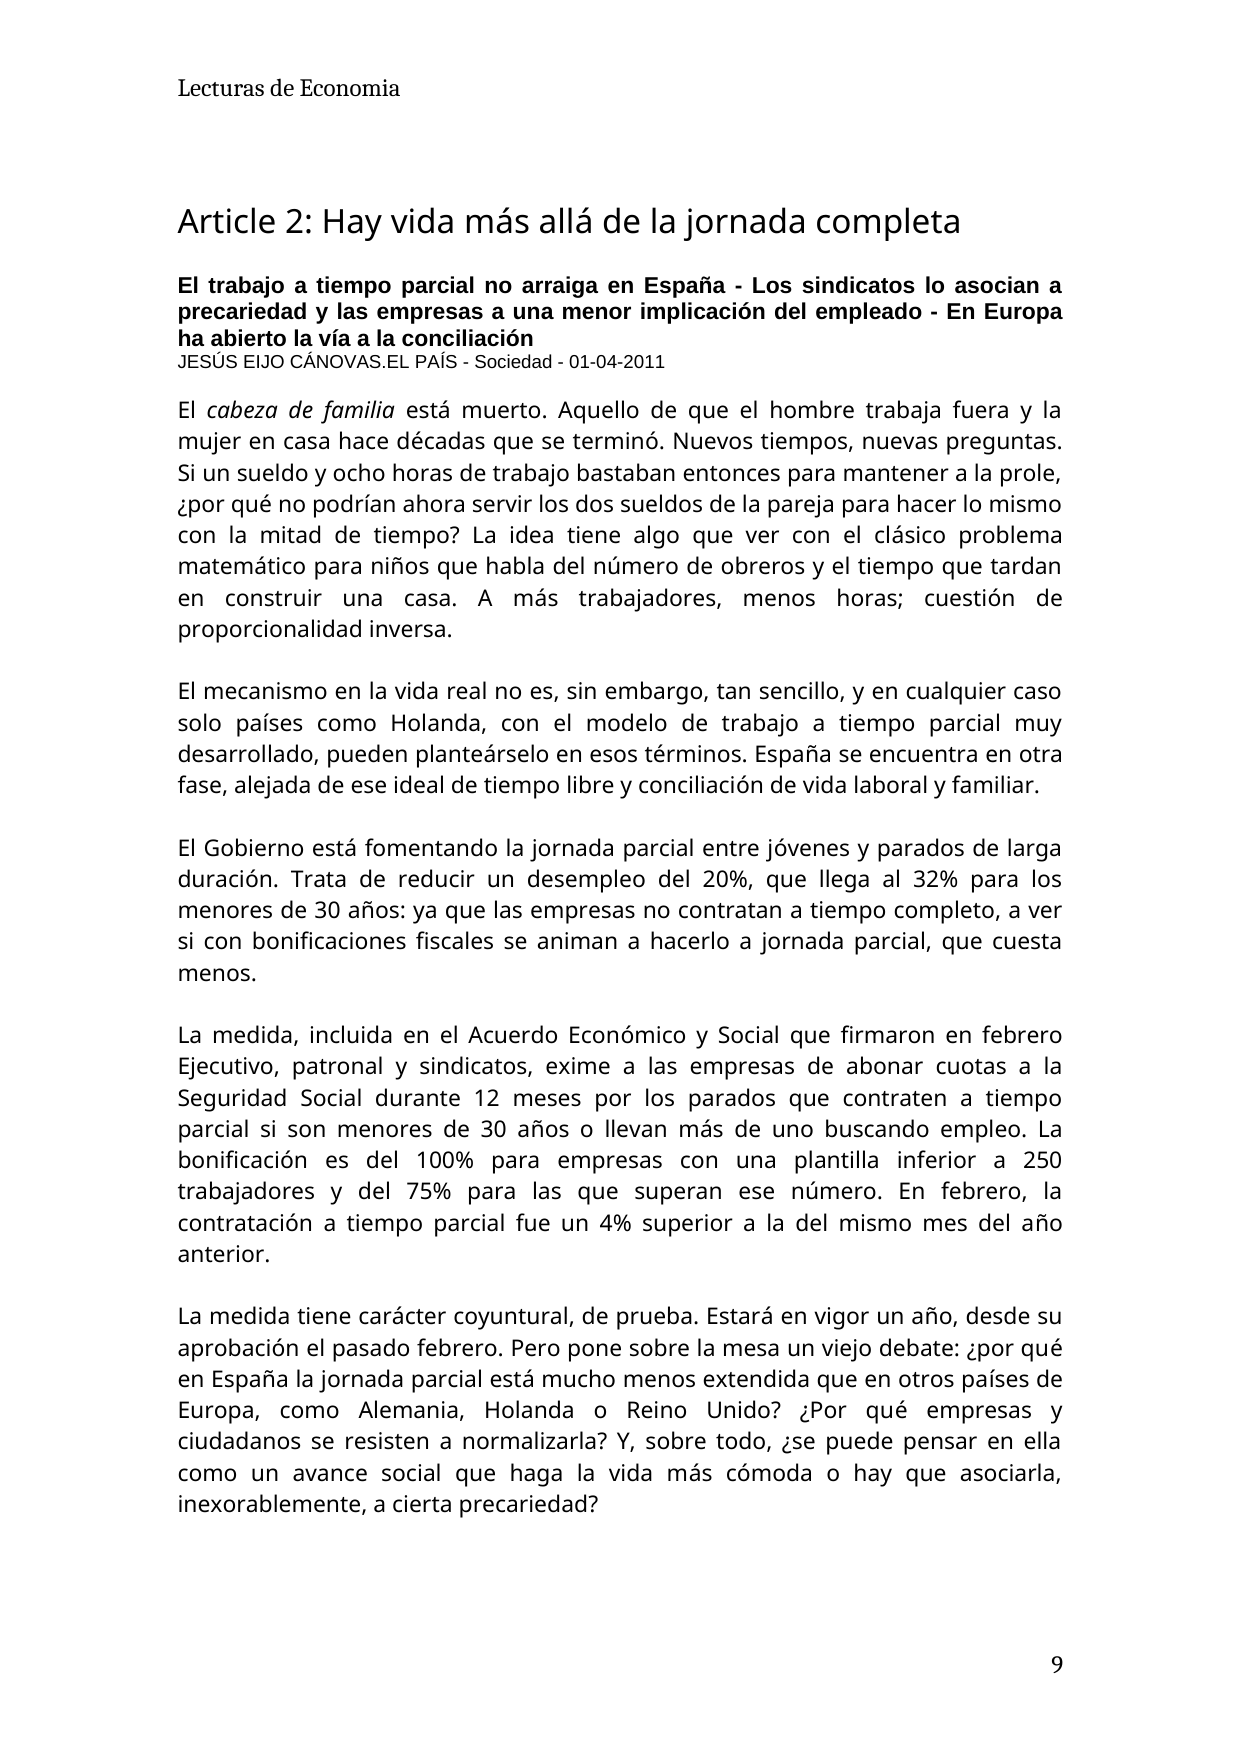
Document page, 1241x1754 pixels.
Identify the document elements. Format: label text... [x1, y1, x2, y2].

text El Gobierno está fomentando la jornada parcial entre jóvenes y parados de larga duración. Trata de reducir un desempleo del 20%, que llega al 32% para los menores de 30 años: ya que las empresas no contratan a tiempo completo, a ver si con bonificaciones fiscales se animan a hacerlo a jornada parcial, que cuesta menos. [177, 832, 1063, 988]
text La medida tiene carácter coyuntural, de prueba. Estará en vigor un año, desde su aprobación el pasado febrero. Pero pone sobre la mesa un viejo debate: ¿por qué en España la jornada parcial está mucho menos extendida que en otros países de Europa, como Alemania, Holanda o Reino Unido? ¿Por qué empresas y ciudadanos se resisten a normalizarla? Y, sobre todo, ¿se puede pensar en ella como un avance social que haga la vida más cómoda o hay que asociarla, inexorablemente, a cierta precariedad? [177, 1300, 1063, 1519]
subtitle Article 2: Hay vida más allá de la jornada completa [177, 198, 1063, 243]
text El mecanismo en la vida real no es, sin embargo, tan sencillo, y en cualquier caso solo países como Holanda, con el modelo de trabajo a tiempo parcial muy desarrollado, pueden planteárselo en esos términos. España se encuentra en otra fase, alejada de ese ideal de tiempo libre y conciliación de vida laboral y familiar. [177, 675, 1063, 800]
text El trabajo a tiempo parcial no arraiga en España - Los sindicatos lo asocian a precariedad y las empresas a una menor implicación del empleado - En Europa ha abierto la vía a la conciliación [177, 272, 1063, 351]
text La medida, incluida en el Acuerdo Económico y Social que firmaron en febrero Ejecutivo, patronal y sindicatos, exime a las empresas de abonar cuotas a la Seguridad Social durante 12 meses por los parados que contraten a tiempo parcial si son menores de 30 años o llevan más de uno buscando empleo. La bonificación es del 100% para empresas con una plantilla inferior a 250 trabajadores y del 75% para las que superan ese número. En febrero, la contratación a tiempo parcial fue un 4% superior a la del mismo mes del año anterior. [177, 1019, 1063, 1269]
text El cabeza de familia está muerto. Aquello de que el hombre trabaja fuera y la mujer en casa hace décadas que se terminó. Nuevos tiempos, nuevas preguntas. Si un sueldo y ocho horas de trabajo bastaban entonces para mantener a la prole, ¿por qué no podrían ahora servir los dos sueldos de la pareja para hacer lo mismo con la mitad de tiempo? La idea tiene algo que ver con el clásico problema matemático para niños que habla del número de obreros y el tiempo que tardan en construir una casa. A más trabajadores, menos horas; cuestión de proporcionalidad inversa. [177, 394, 1063, 644]
text JESÚS EIJO CÁNOVAS.EL PAÍS - Sociedad - 01-04-2011 [177, 351, 1063, 372]
